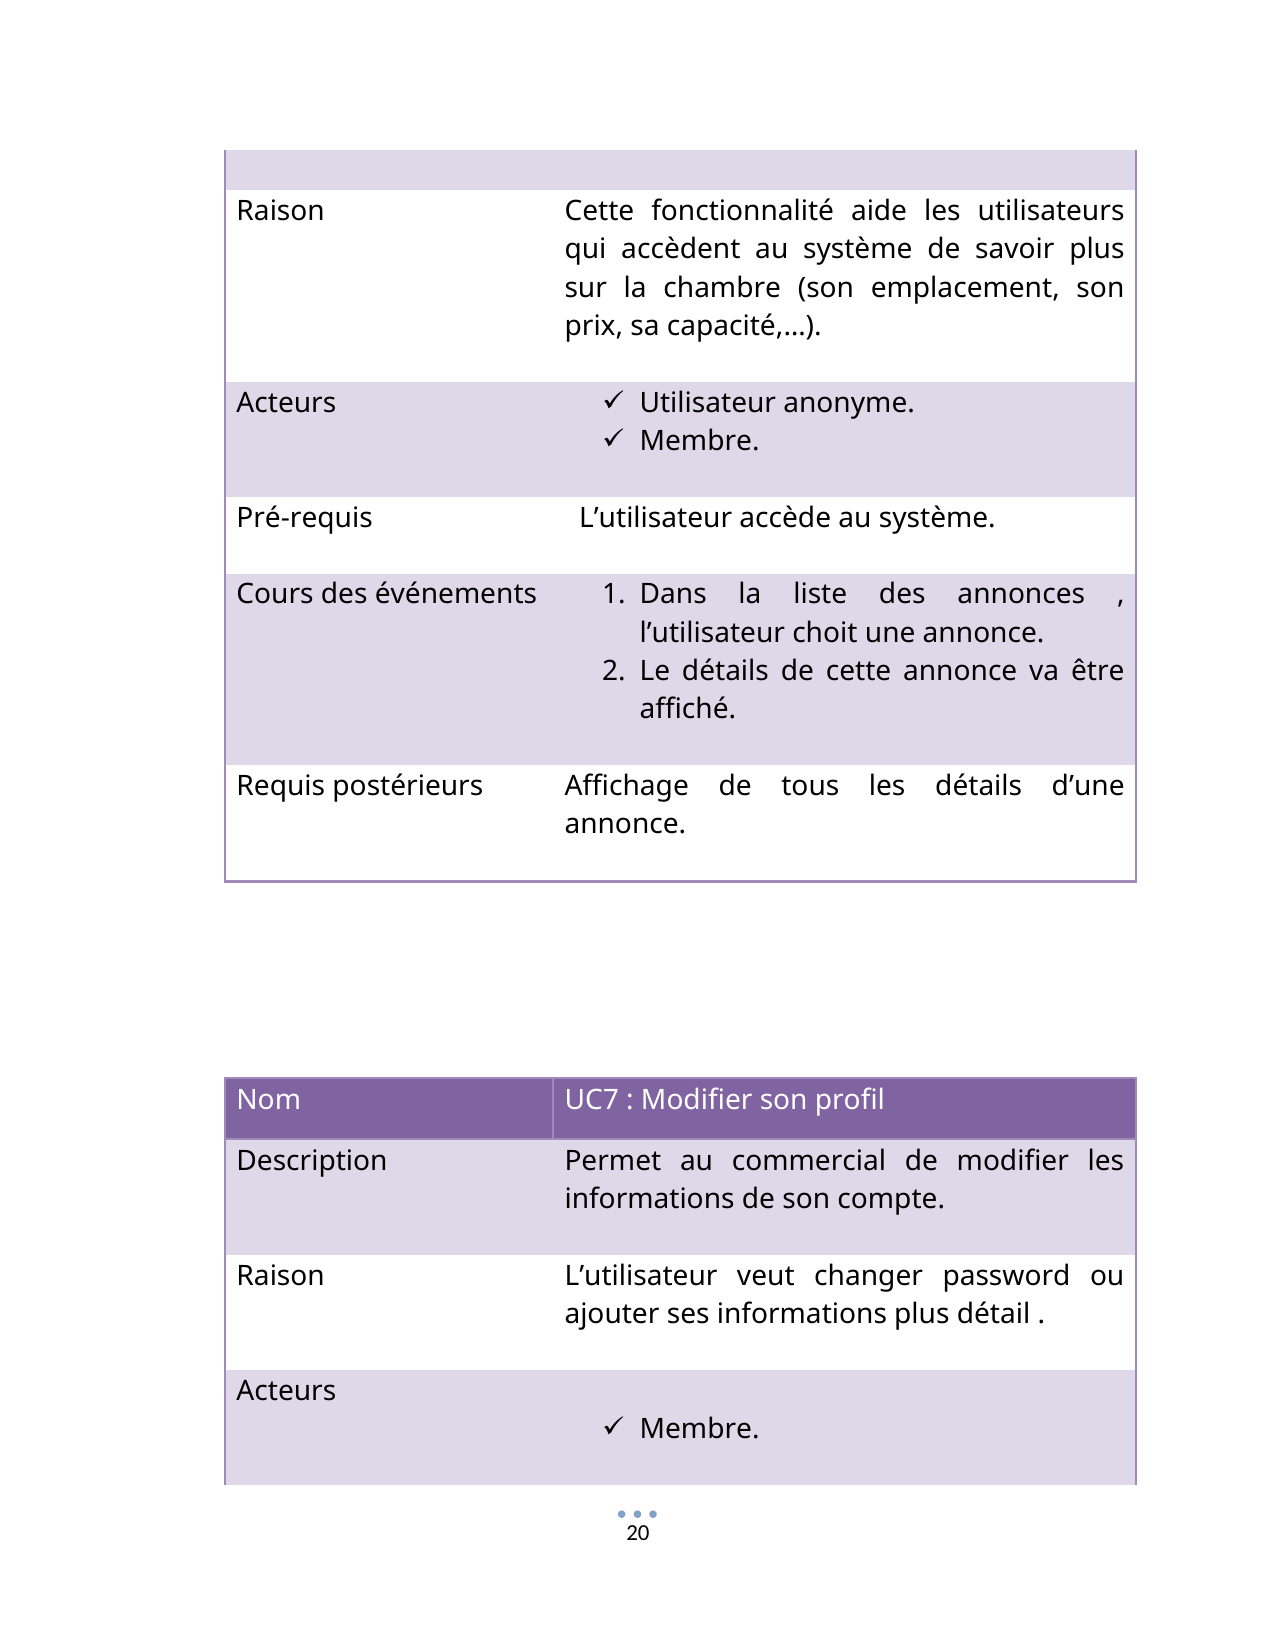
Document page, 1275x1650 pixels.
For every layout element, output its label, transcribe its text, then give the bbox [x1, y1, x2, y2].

table_cell Cours des événements [226, 574, 553, 765]
table_cell Description [226, 150, 553, 190]
table_cell Dans la liste des annonces , l’utilisateur choit une annonce. Le détails de cette annonce va être affiché. [553, 574, 1135, 765]
table_cell Requis postérieurs [226, 765, 553, 880]
table_cell L’utilisateur veut changer password ou ajouter ses informations plus détail . [553, 1255, 1135, 1370]
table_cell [553, 150, 1135, 190]
table_cell Raison [226, 190, 553, 382]
table_cell Acteurs [226, 382, 553, 497]
table_cell L’utilisateur accède au système. [553, 497, 1135, 574]
table_cell Utilisateur anonyme. Membre. [553, 382, 1135, 497]
table_cell Pré-requis [226, 497, 553, 574]
table_cell Raison [226, 1255, 553, 1370]
table_header Nom [226, 1079, 552, 1138]
table_cell Acteurs [226, 1370, 553, 1485]
table_cell Membre. [553, 1370, 1135, 1485]
table_cell Description [226, 1140, 553, 1255]
table_cell Permet au commercial de modifier les informations de son compte. [553, 1140, 1135, 1255]
table_header UC7 : Modifier son profil [554, 1079, 1135, 1138]
table_cell Cette fonctionnalité aide les utilisateurs qui accèdent au système de savoir plus sur la chambre (son emplacement, son prix, sa capacité,…). [553, 190, 1135, 382]
table_cell Affichage de tous les détails d’une annonce. [553, 765, 1135, 880]
